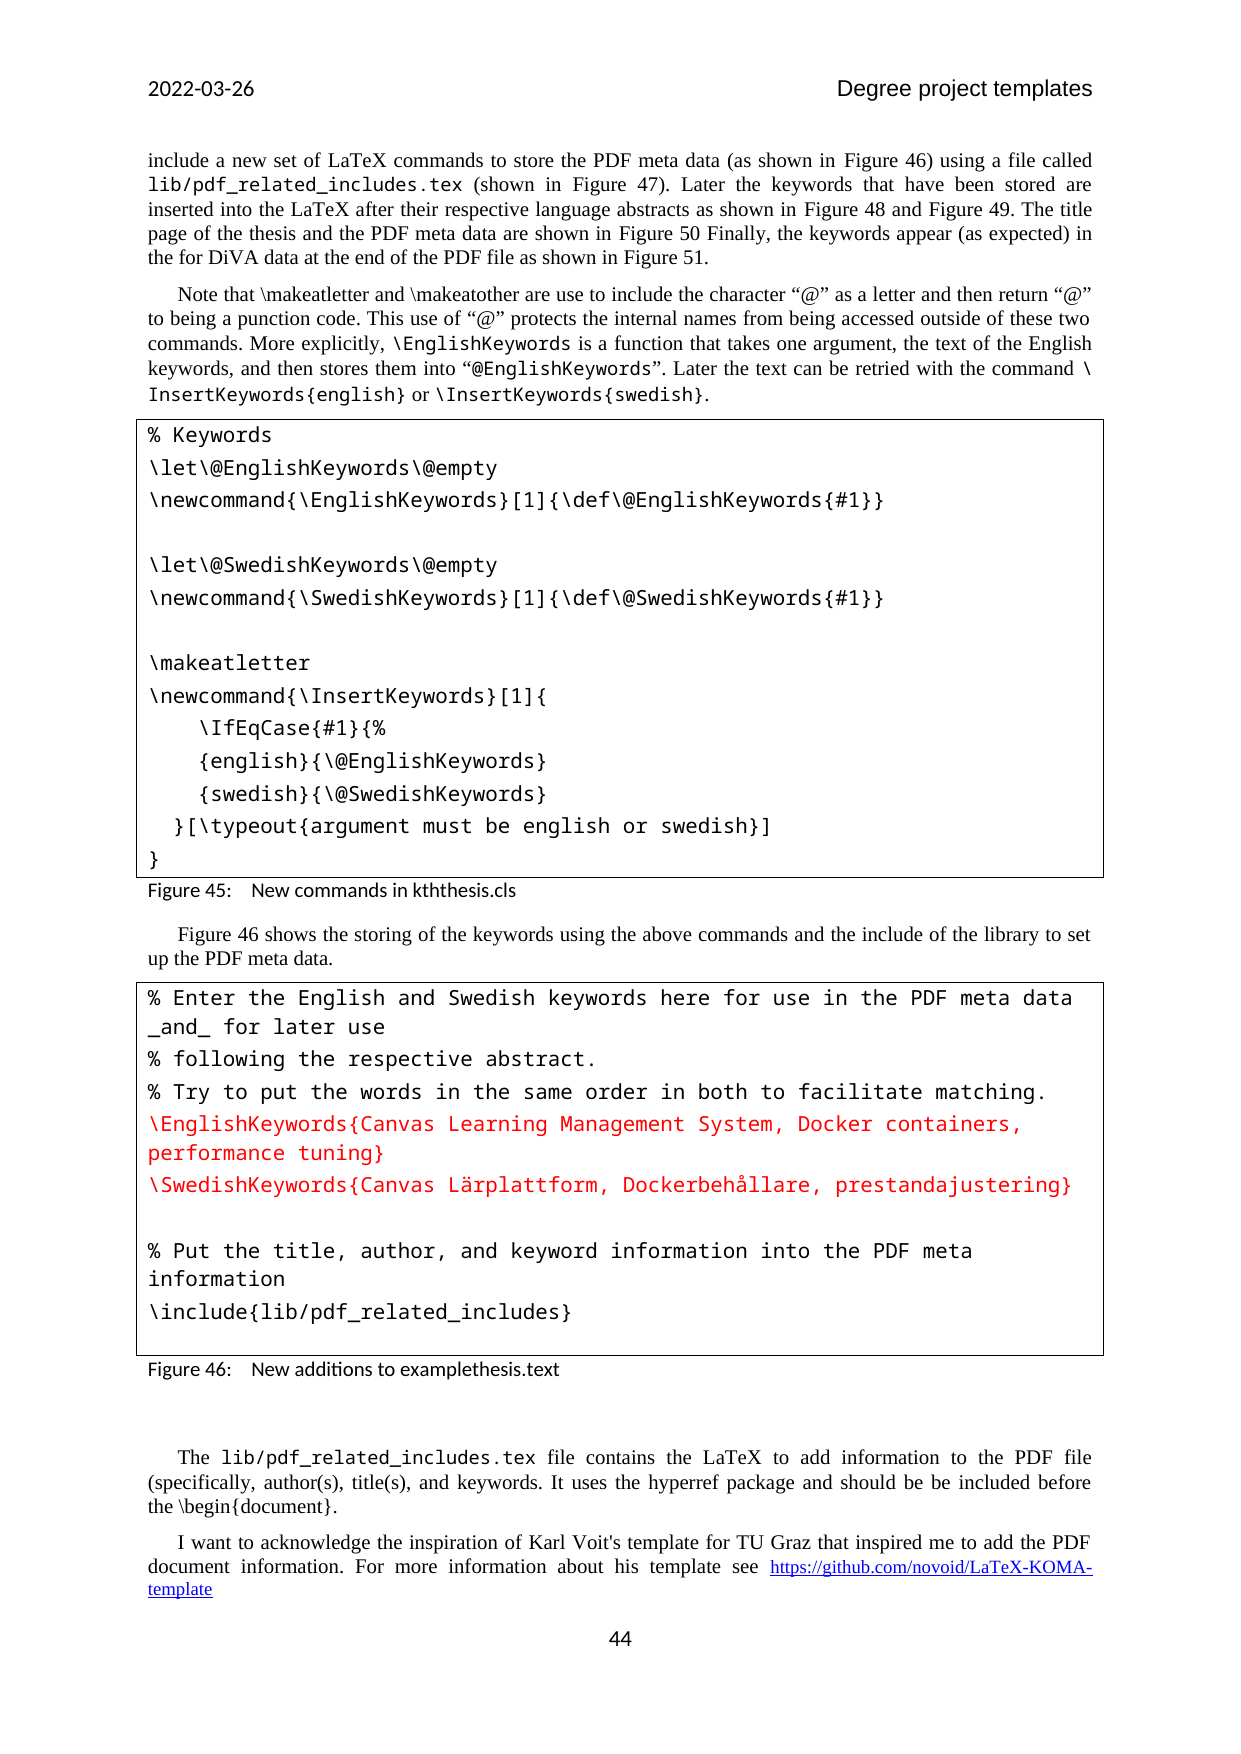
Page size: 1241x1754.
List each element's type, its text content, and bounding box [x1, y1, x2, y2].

text Figure 46 shows the storing of the keywords using the above commands and the include of the library to set up the PDF meta data. [148, 922, 1093, 970]
text Note that \makeatletter and \makeatother are use to include the character “@” as a letter and then return “@” to being a punction code. This use of “@” protects the internal names from being accessed outside of these two commands. More explicitly, \EnglishKeywords is a function that takes one argument, the text of the English keywords, and then stores them into “@EnglishKeywords”. Later the text can be retried with the command \InsertKeywords{english} or \InsertKeywords{swedish}. [148, 282, 1093, 407]
text Figure 45: New commands in kththesis.cls [148, 878, 1093, 903]
text Figure 46: New additions to examplethesis.text [148, 1356, 1093, 1381]
table_header % Enter the English and Swedish keywords here for use in the PDF meta data _and_ for later use % following the respective abstract. % Try to put the words in the same order in both to facilitate matching. \EnglishKeywords{Canvas Learning Management System, Docker containers, performance tuning} \SwedishKeywords{Canvas Lärplattform, Dockerbehållare, prestandajustering} % Put the title, author, and keyword information into the PDF meta information \include{lib/pdf_related_includes} [137, 983, 1103, 1355]
table_header % Keywords \let\@EnglishKeywords\@empty \newcommand{\EnglishKeywords}[1]{\def\@EnglishKeywords{#1}} \let\@SwedishKeywords\@empty \newcommand{\SwedishKeywords}[1]{\def\@SwedishKeywords{#1}} \makeatletter \newcommand{\InsertKeywords}[1]{ \IfEqCase{#1}{% {english}{\@EnglishKeywords} {swedish}{\@SwedishKeywords} }[\typeout{argument must be english or swedish}] } [137, 420, 1103, 877]
text I want to acknowledge the inspiration of Karl Voit's template for TU Graz that inspired me to add the PDF document information. For more information about his template see https://github.com/novoid/LaTeX-KOMA-template [148, 1530, 1093, 1600]
text The lib/pdf_related_includes.tex file contains the LaTeX to add information to the PDF file (specifically, author(s), title(s), and keywords. It uses the hyperref package and should be be included before the \begin{document}. [148, 1444, 1093, 1518]
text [148, 148, 1093, 269]
